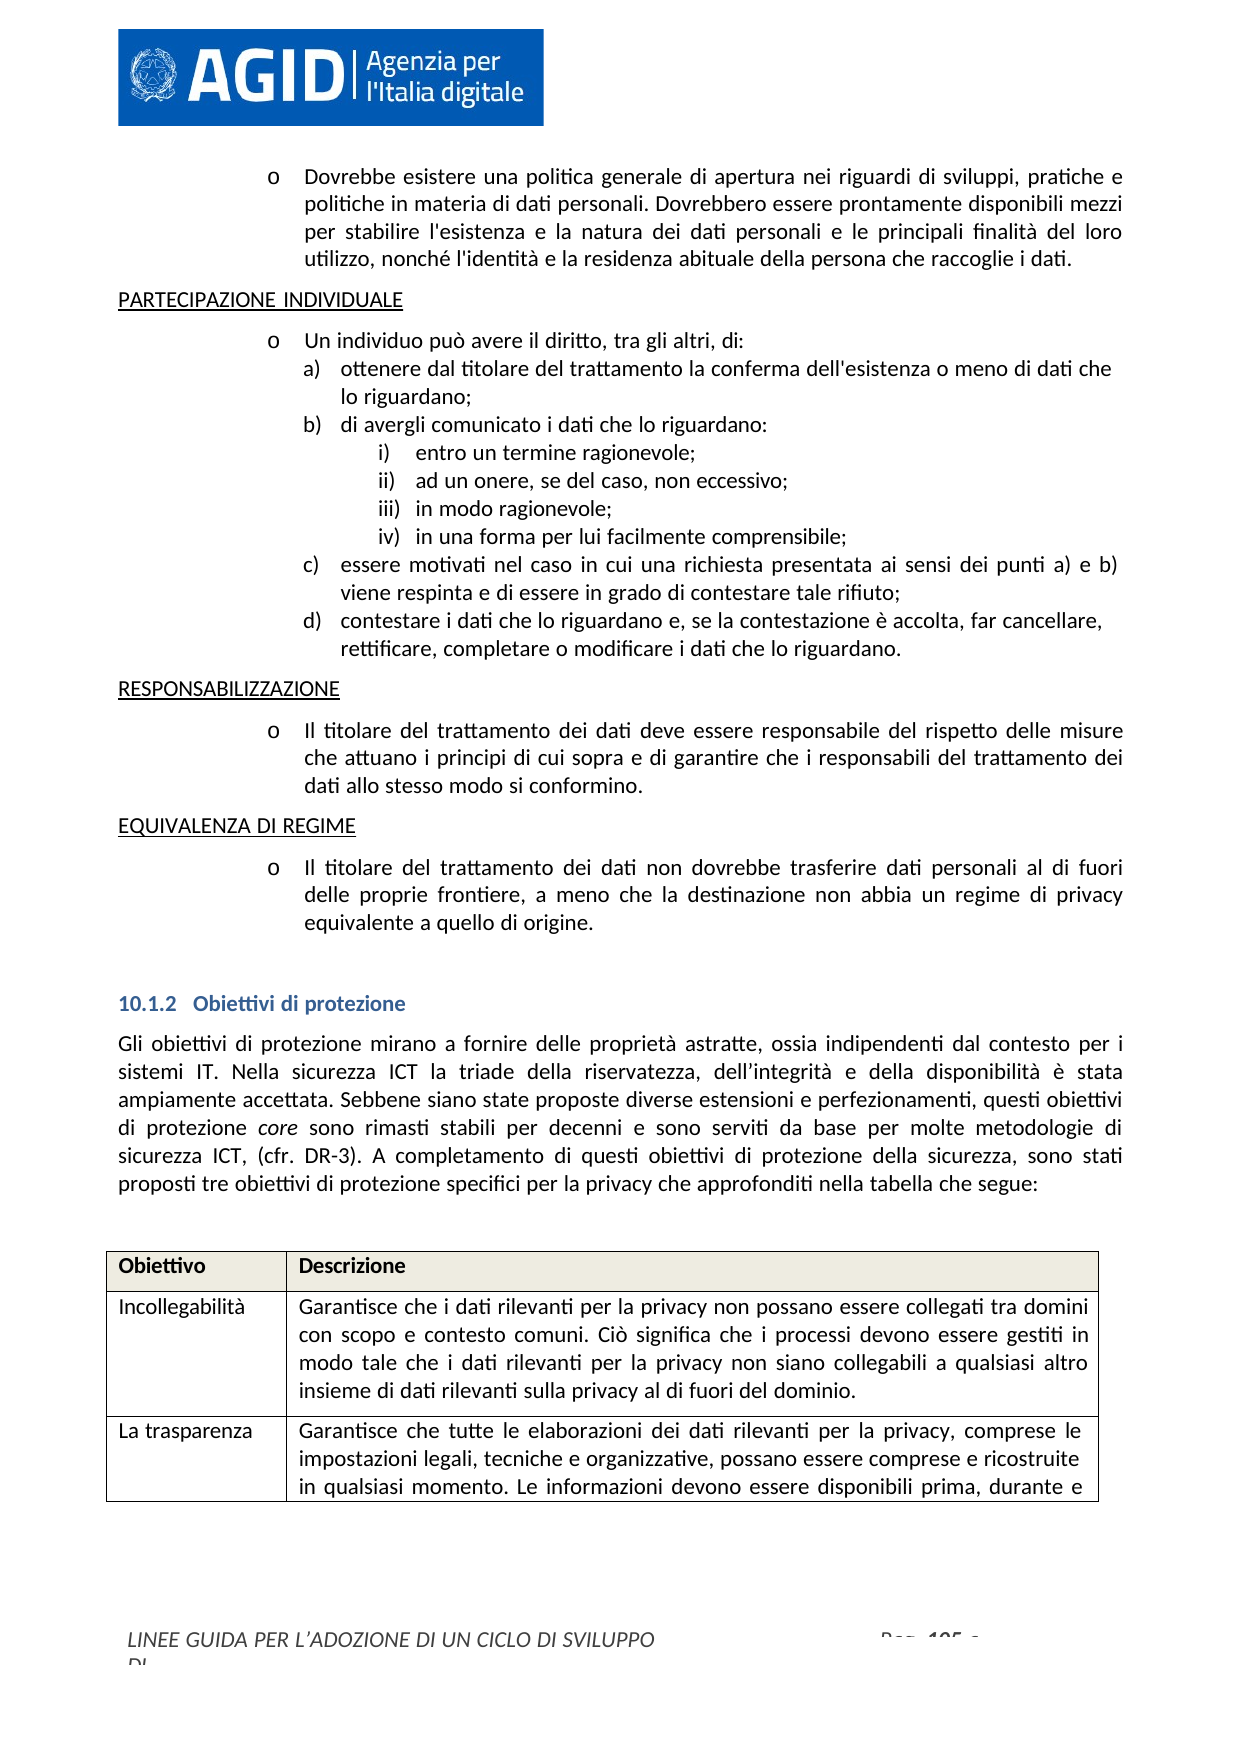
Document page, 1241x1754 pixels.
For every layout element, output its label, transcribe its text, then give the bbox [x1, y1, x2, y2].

list essere motivati nel caso in cui una richiesta presentata ai sensi dei punti a) e b) viene respinta e di essere in grado di contestare tale rifiuto; [303, 550, 1123, 606]
list Un individuo può avere il diritto, tra gli altri, di: [267, 326, 1203, 354]
list ad un onere, se del caso, non eccessivo; [378, 466, 1203, 494]
list entro un termine ragionevole; [378, 438, 1203, 466]
text EQUIVALENZA DI REGIME [118, 812, 1203, 840]
subtitle Obiettivi di protezione [118, 989, 1203, 1017]
text PARTECIPAZIONE INDIVIDUALE [118, 285, 1203, 313]
list Il titolare del trattamento dei dati deve essere responsabile del rispetto delle misure che attuano i principi di cui sopra e di garantire che i responsabili del trattamento dei dati allo stesso modo si conformino. [267, 715, 1123, 799]
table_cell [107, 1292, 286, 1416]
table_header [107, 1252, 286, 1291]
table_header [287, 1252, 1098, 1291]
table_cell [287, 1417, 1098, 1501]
list in modo ragionevole; [378, 494, 1203, 522]
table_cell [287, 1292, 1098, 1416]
text Gli obiettivi di protezione mirano a fornire delle proprietà astratte, ossia indipendenti dal contesto per i sistemi IT. Nella sicurezza ICT la triade della riservatezza, dell’integrità e della disponibilità è stata ampiamente accettata. Sebbene siano state proposte diverse estensioni e perfezionamenti, questi obiettivi di protezione core sono rimasti stabili per decenni e sono serviti da base per molte metodologie di sicurezza ICT, (cfr. DR-3). A completamento di questi obiettivi di protezione della sicurezza, sono stati proposti tre obiettivi di protezione specifici per la privacy che approfonditi nella tabella che segue: [118, 1029, 1123, 1198]
list di avergli comunicato i dati che lo riguardano: [303, 410, 1203, 438]
list contestare i dati che lo riguardano e, se la contestazione è accolta, far cancellare, rettificare, completare o modificare i dati che lo riguardano. [303, 606, 1123, 662]
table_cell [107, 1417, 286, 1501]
list ottenere dal titolare del trattamento la conferma dell'esistenza o meno di dati che lo riguardano; [303, 354, 1123, 410]
list Dovrebbe esistere una politica generale di apertura nei riguardi di sviluppi, pratiche e politiche in materia di dati personali. Dovrebbero essere prontamente disponibili mezzi per stabilire l'esistenza e la natura dei dati personali e le principali finalità del loro utilizzo, nonché l'identità e la residenza abituale della persona che raccoglie i dati. [267, 161, 1123, 272]
list Il titolare del trattamento dei dati non dovrebbe trasferire dati personali al di fuori delle proprie frontiere, a meno che la destinazione non abbia un regime di privacy equivalente a quello di origine. [267, 852, 1123, 936]
list in una forma per lui facilmente comprensibile; [378, 522, 1203, 550]
text RESPONSABILIZZAZIONE [118, 674, 1203, 702]
picture [118, 29, 544, 126]
